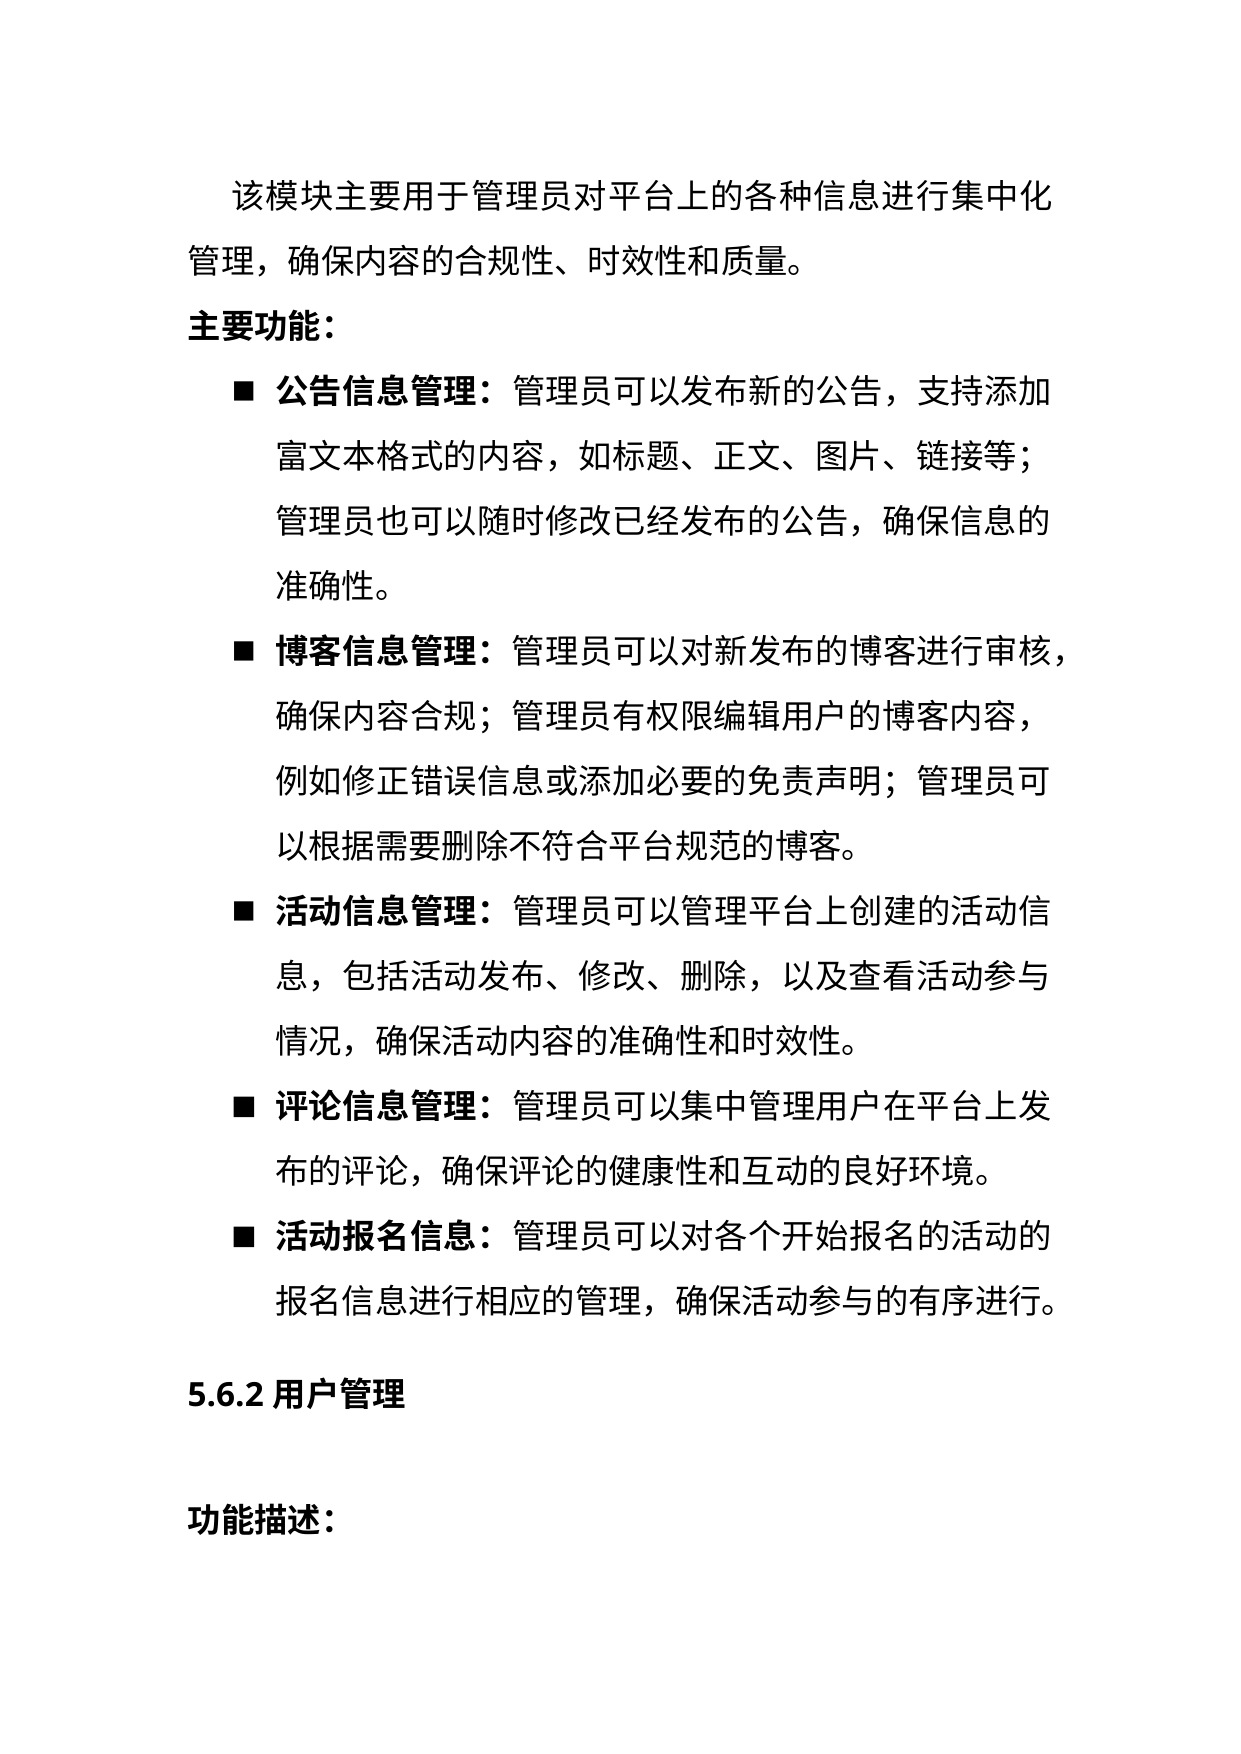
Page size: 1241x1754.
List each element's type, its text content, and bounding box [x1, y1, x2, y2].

text 该模块主要用于管理员对平台上的各种信息进行集中化管理，确保内容的合规性、时效性和质量。 [187, 162, 1053, 292]
list 评论信息管理：管理员可以集中管理用户在平台上发布的评论，确保评论的健康性和互动的良好环境。 [231, 1072, 1053, 1202]
subtitle 5.6.2 用户管理 [187, 1359, 1053, 1424]
list 活动报名信息：管理员可以对各个开始报名的活动的报名信息进行相应的管理，确保活动参与的有序进行。 [231, 1202, 1053, 1332]
list 公告信息管理：管理员可以发布新的公告，支持添加富文本格式的内容，如标题、正文、图片、链接等；管理员也可以随时修改已经发布的公告，确保信息的准确性。 [231, 357, 1053, 617]
text 主要功能： [187, 292, 1053, 357]
list 博客信息管理：管理员可以对新发布的博客进行审核，确保内容合规；管理员有权限编辑用户的博客内容，例如修正错误信息或添加必要的免责声明；管理员可以根据需要删除不符合平台规范的博客。 [231, 617, 1053, 877]
list 活动信息管理：管理员可以管理平台上创建的活动信息，包括活动发布、修改、删除，以及查看活动参与情况，确保活动内容的准确性和时效性。 [231, 877, 1053, 1072]
text 功能描述： [187, 1486, 1053, 1551]
